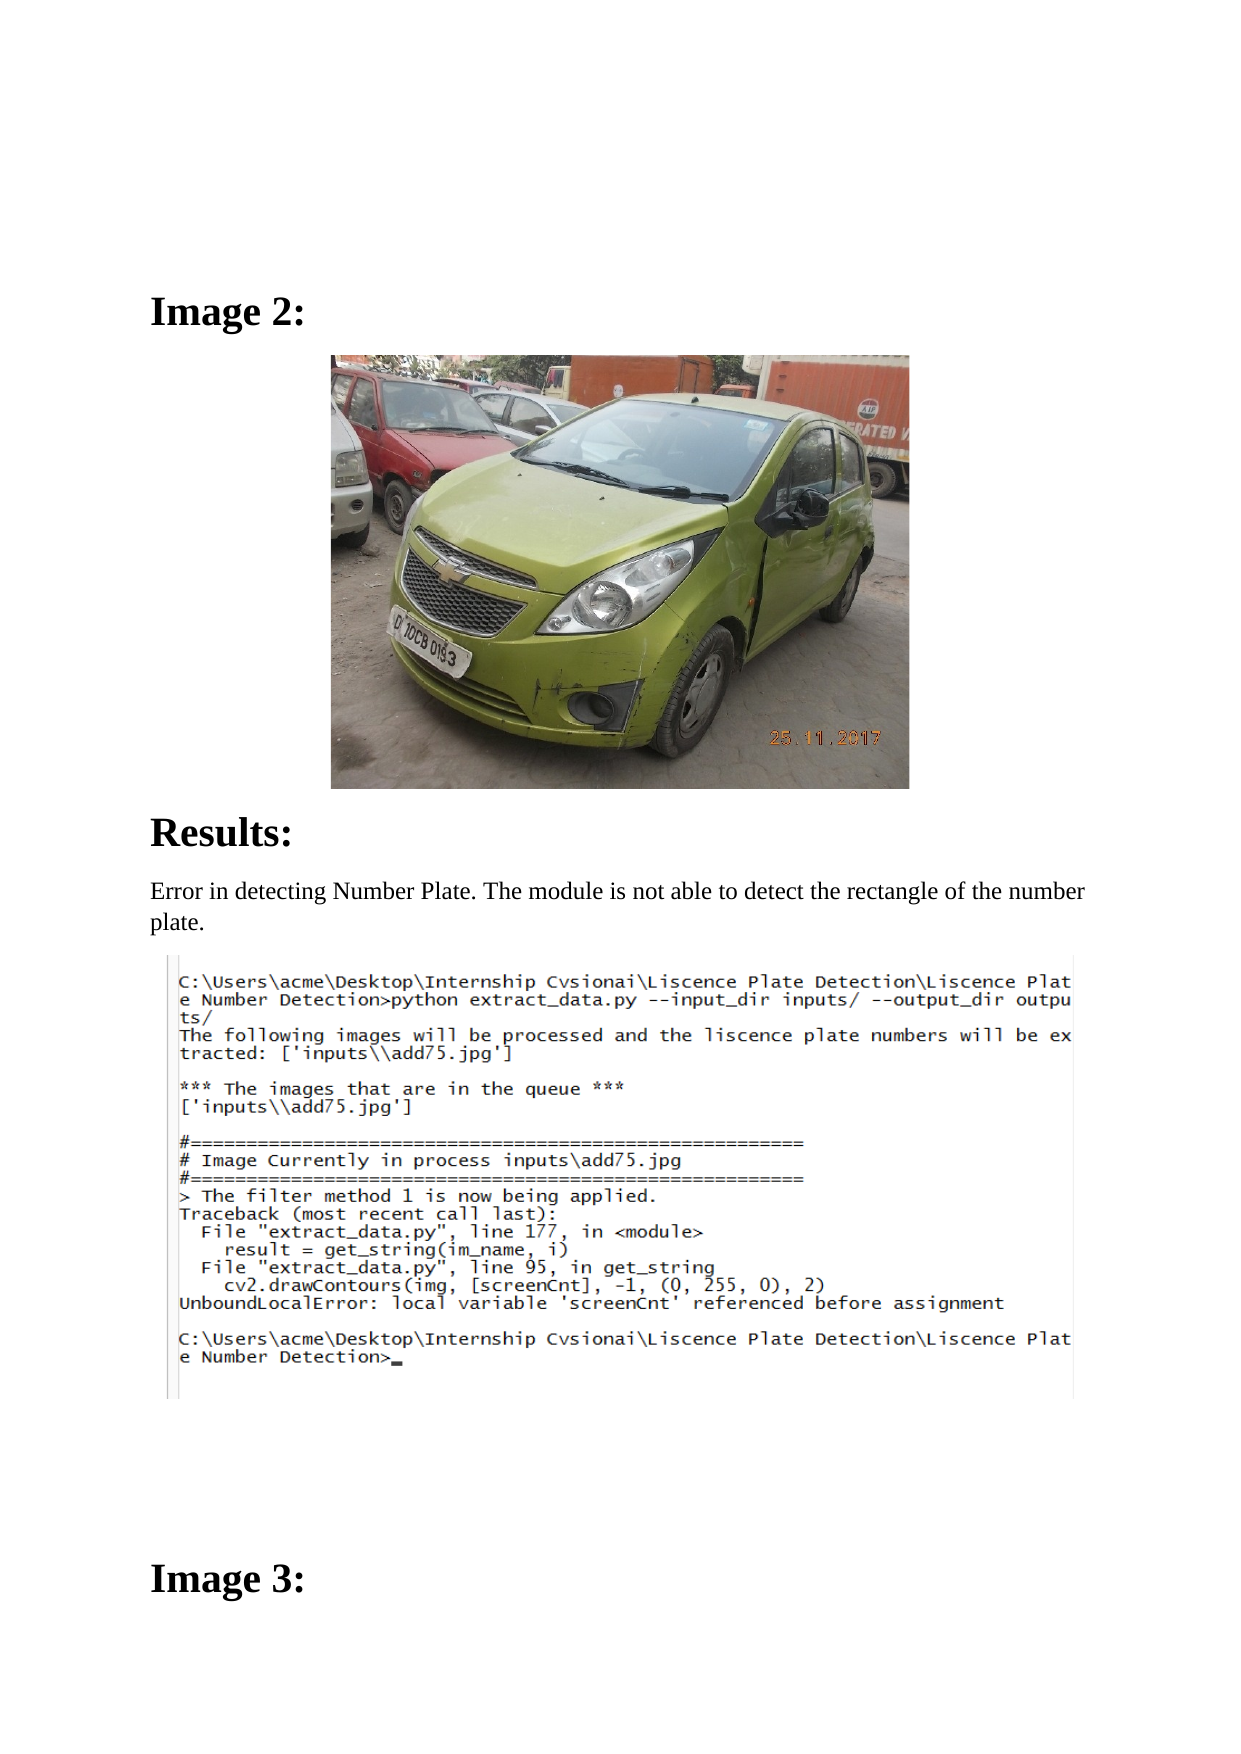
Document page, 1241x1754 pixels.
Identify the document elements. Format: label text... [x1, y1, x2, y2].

picture [166, 955, 1074, 1399]
text Image 3: [150, 1554, 1090, 1602]
text Error in detecting Number Plate. The module is not able to detect the rectangle of the number plate. [150, 876, 1090, 936]
picture [330, 355, 910, 789]
text Image 2: [150, 287, 1090, 334]
text Results: [150, 808, 1090, 856]
